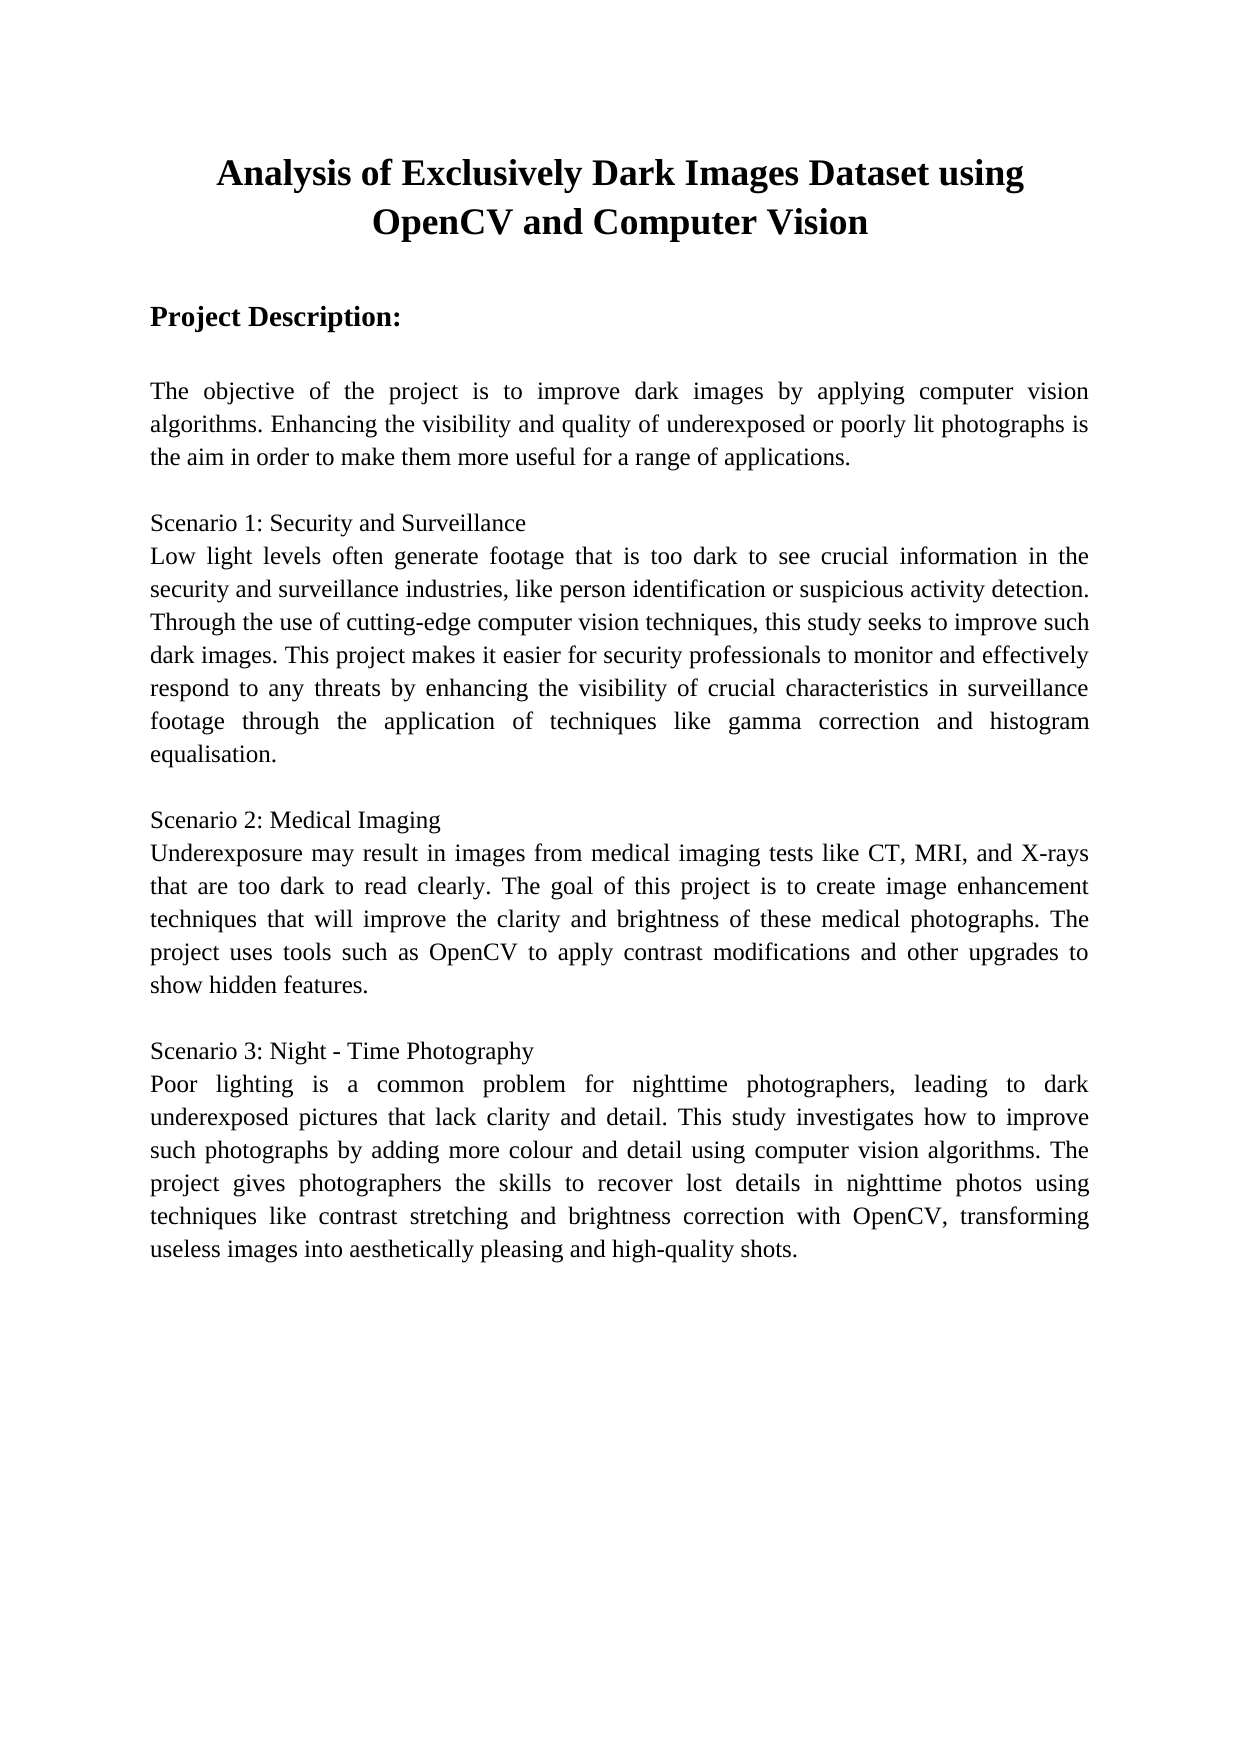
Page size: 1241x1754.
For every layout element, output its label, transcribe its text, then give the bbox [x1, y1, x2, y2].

text Underexposure may result in images from medical imaging tests like CT, MRI, and X-rays that are too dark to read clearly. The goal of this project is to create image enhancement techniques that will improve the clarity and brightness of these medical photographs. The project uses tools such as OpenCV to apply contrast modifications and other upgrades to show hidden features. [150, 838, 1090, 999]
text Project Description: [150, 299, 1090, 332]
text Scenario 2: Medical Imaging [150, 805, 1090, 834]
text Low light levels often generate footage that is too dark to see crucial information in the security and surveillance industries, like person identification or suspicious activity detection. Through the use of cutting-edge computer vision techniques, this study seeks to improve such dark images. This project makes it easier for security professionals to monitor and effectively respond to any threats by enhancing the visibility of crucial characteristics in surveillance footage through the application of techniques like gamma correction and histogram equalisation. [150, 541, 1090, 768]
text Scenario 3: Night - Time Photography [150, 1036, 1090, 1065]
text Poor lighting is a common problem for nighttime photographers, leading to dark underexposed pictures that lack clarity and detail. This study investigates how to improve such photographs by adding more colour and detail using computer vision algorithms. The project gives photographers the skills to recover lost details in nighttime photos using techniques like contrast stretching and brightness correction with OpenCV, transforming useless images into aesthetically pleasing and high-quality shots. [150, 1069, 1090, 1263]
text Analysis of Exclusively Dark Images Dataset using OpenCV and Computer Vision [150, 150, 1090, 243]
text The objective of the project is to improve dark images by applying computer vision algorithms. Enhancing the visibility and quality of underexposed or poorly lit photographs is the aim in order to make them more useful for a range of applications. [150, 376, 1090, 471]
text Scenario 1: Security and Surveillance [150, 508, 1090, 537]
